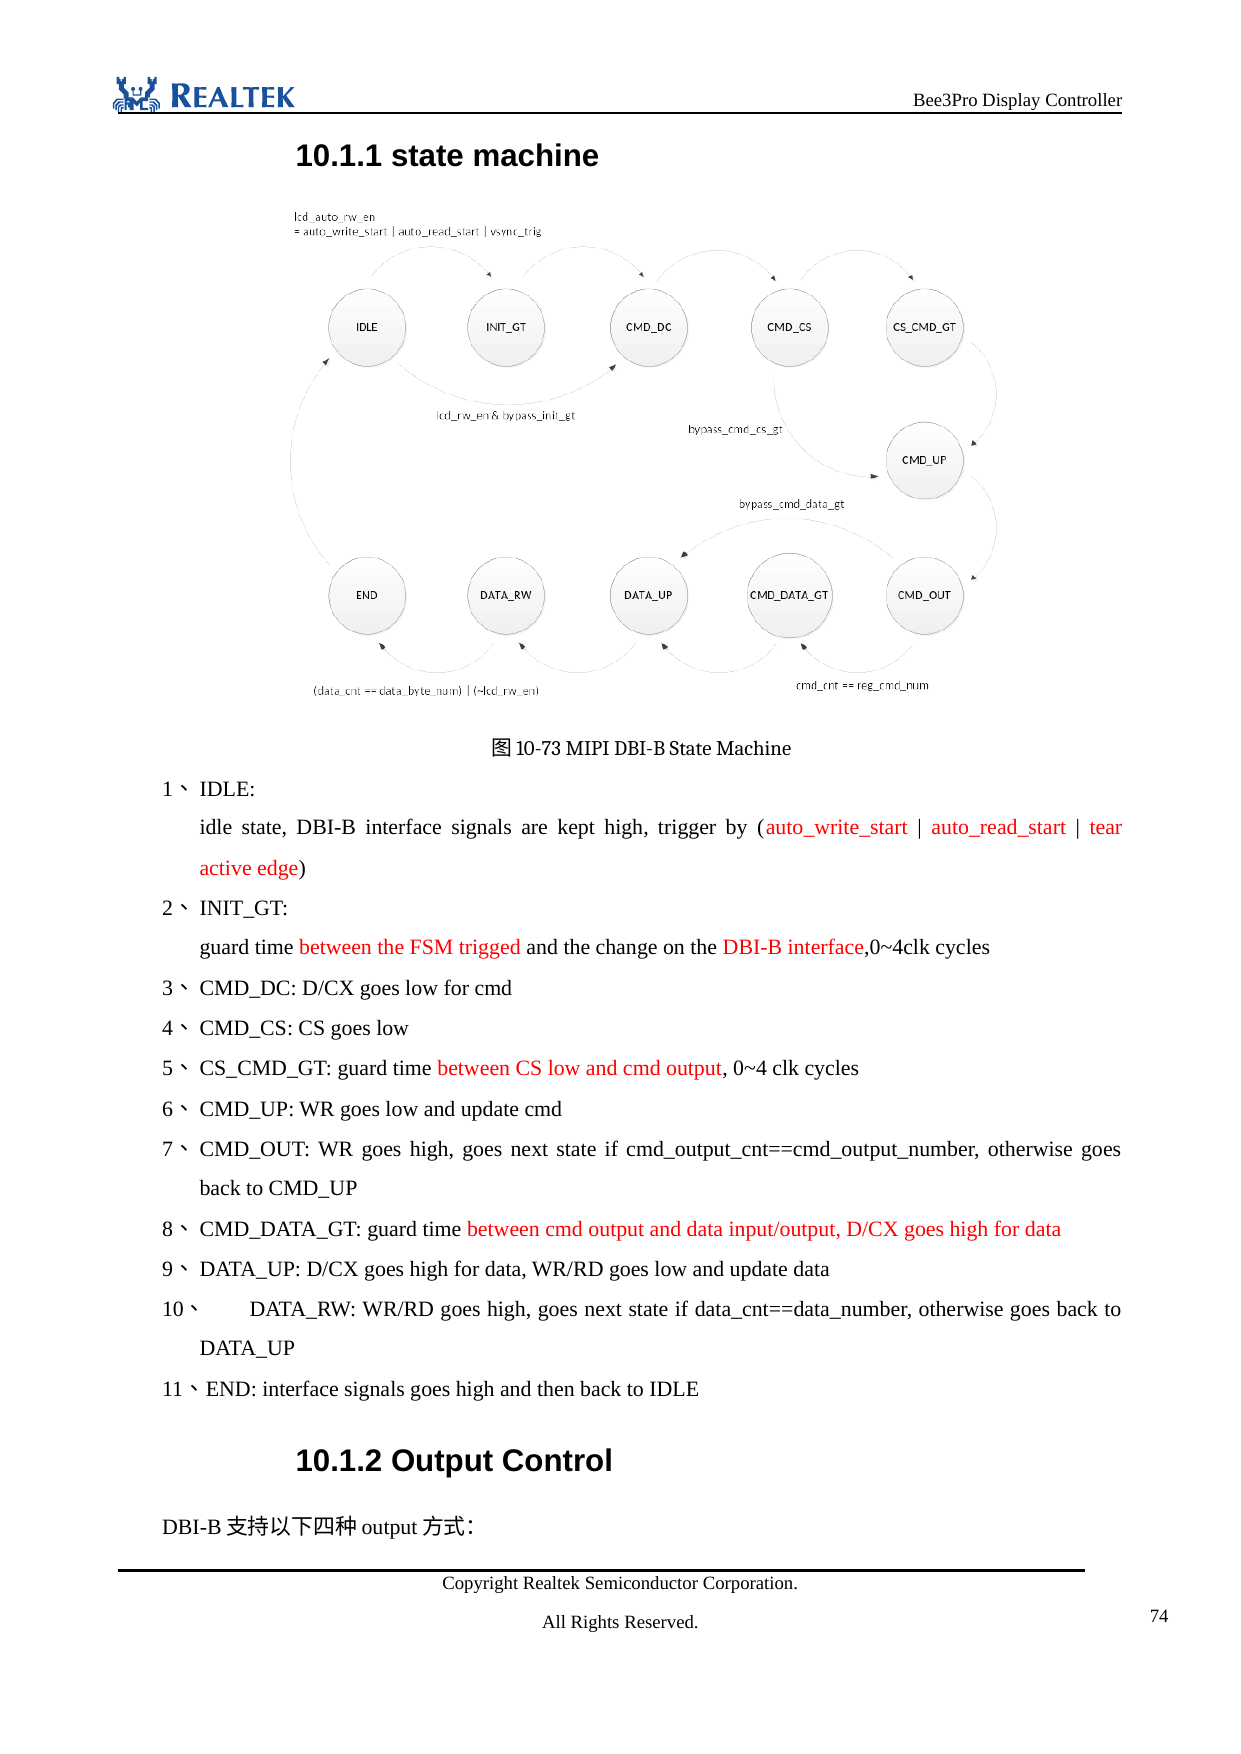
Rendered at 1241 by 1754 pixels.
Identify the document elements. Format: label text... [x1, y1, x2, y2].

list CMD_DATA_GT: guard time between cmd output and data input/output, D/CX goes high for data [162, 1210, 1122, 1243]
text idle state, DBI-B interface signals are kept high, trigger by (auto_write_start | auto_read_start | tear active edge) [199, 811, 1122, 884]
text guard time between the FSM trigged and the change on the DBI-B interface,0~4clk cycles [199, 930, 1122, 963]
list CMD_CS: CS goes low [162, 1009, 1122, 1042]
list DATA_RW: WR/RD goes high, goes next state if data_cnt==data_number, otherwise goes back to DATA_UP [162, 1291, 1122, 1364]
list INIT_GT: [162, 890, 1122, 922]
list CMD_UP: WR goes low and update cmd [162, 1090, 1122, 1123]
text DBI-B支持以下四种output方式： [118, 1508, 1122, 1541]
list CMD_DC: D/CX goes low for cmd [162, 969, 1122, 1002]
list CS_CMD_GT: guard time between CS low and cmd output, 0~4 clk cycles [162, 1050, 1122, 1082]
subtitle Output Control [295, 1427, 1122, 1492]
list END: interface signals goes high and then back to IDLE [162, 1370, 1122, 1403]
list CMD_OUT: WR goes high, goes next state if cmd_output_cnt==cmd_output_number, otherwise goes back to CMD_UP [162, 1131, 1122, 1204]
list IDLE: [162, 770, 1122, 803]
subtitle state machine [295, 123, 1122, 188]
list DATA_UP: D/CX goes high for data, WR/RD goes low and update data [162, 1251, 1122, 1283]
